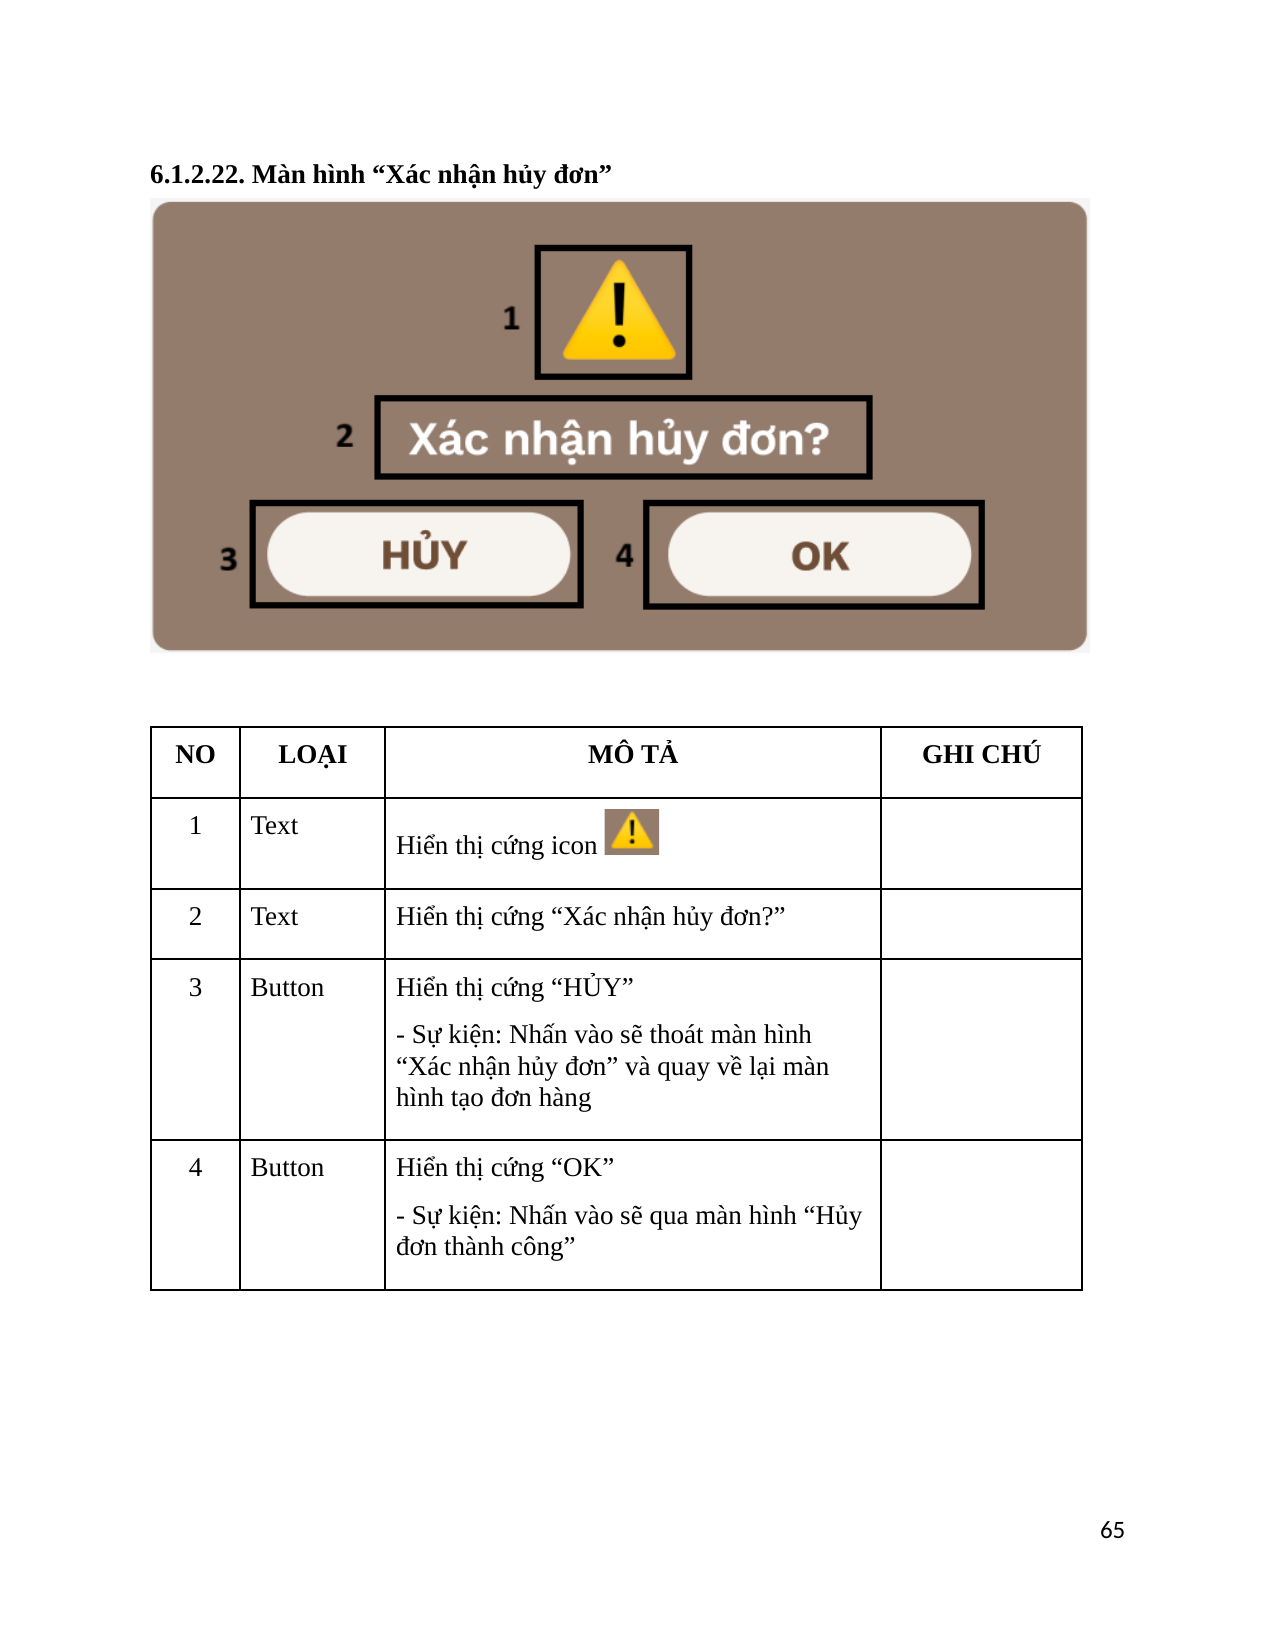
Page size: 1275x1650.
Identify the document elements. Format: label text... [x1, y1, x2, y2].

table_cell 1 [152, 799, 239, 887]
picture [604, 809, 660, 855]
table_cell [882, 890, 1081, 958]
table_cell Button [241, 960, 384, 1139]
table_cell Text [241, 799, 384, 887]
table_cell [882, 1141, 1081, 1289]
table_cell Hiển thị cứng “HỦY” - Sự kiện: Nhấn vào sẽ thoát màn hình “Xác nhận hủy đơn” và quay về lại màn hình tạo đơn hàng [386, 960, 880, 1139]
table_cell 2 [152, 890, 239, 958]
table_cell 3 [152, 960, 239, 1139]
table_cell Hiển thị cứng “Xác nhận hủy đơn?” [386, 890, 880, 958]
table_header NO [152, 728, 239, 797]
table_cell Button [241, 1141, 384, 1289]
picture [150, 198, 1091, 653]
table_cell Text [241, 890, 384, 958]
table_cell 4 [152, 1141, 239, 1289]
table_header GHI CHÚ [882, 728, 1081, 797]
table_cell Hiển thị cứng icon [386, 799, 880, 887]
subtitle 6.1.2.22. Màn hình “Xác nhận hủy đơn” [150, 158, 1125, 189]
table_header LOẠI [241, 728, 384, 797]
table_cell Hiển thị cứng “OK” - Sự kiện: Nhấn vào sẽ qua màn hình “Hủy đơn thành công” [386, 1141, 880, 1289]
table_cell [882, 799, 1081, 887]
table_cell [882, 960, 1081, 1139]
table_header MÔ TẢ [386, 728, 880, 797]
